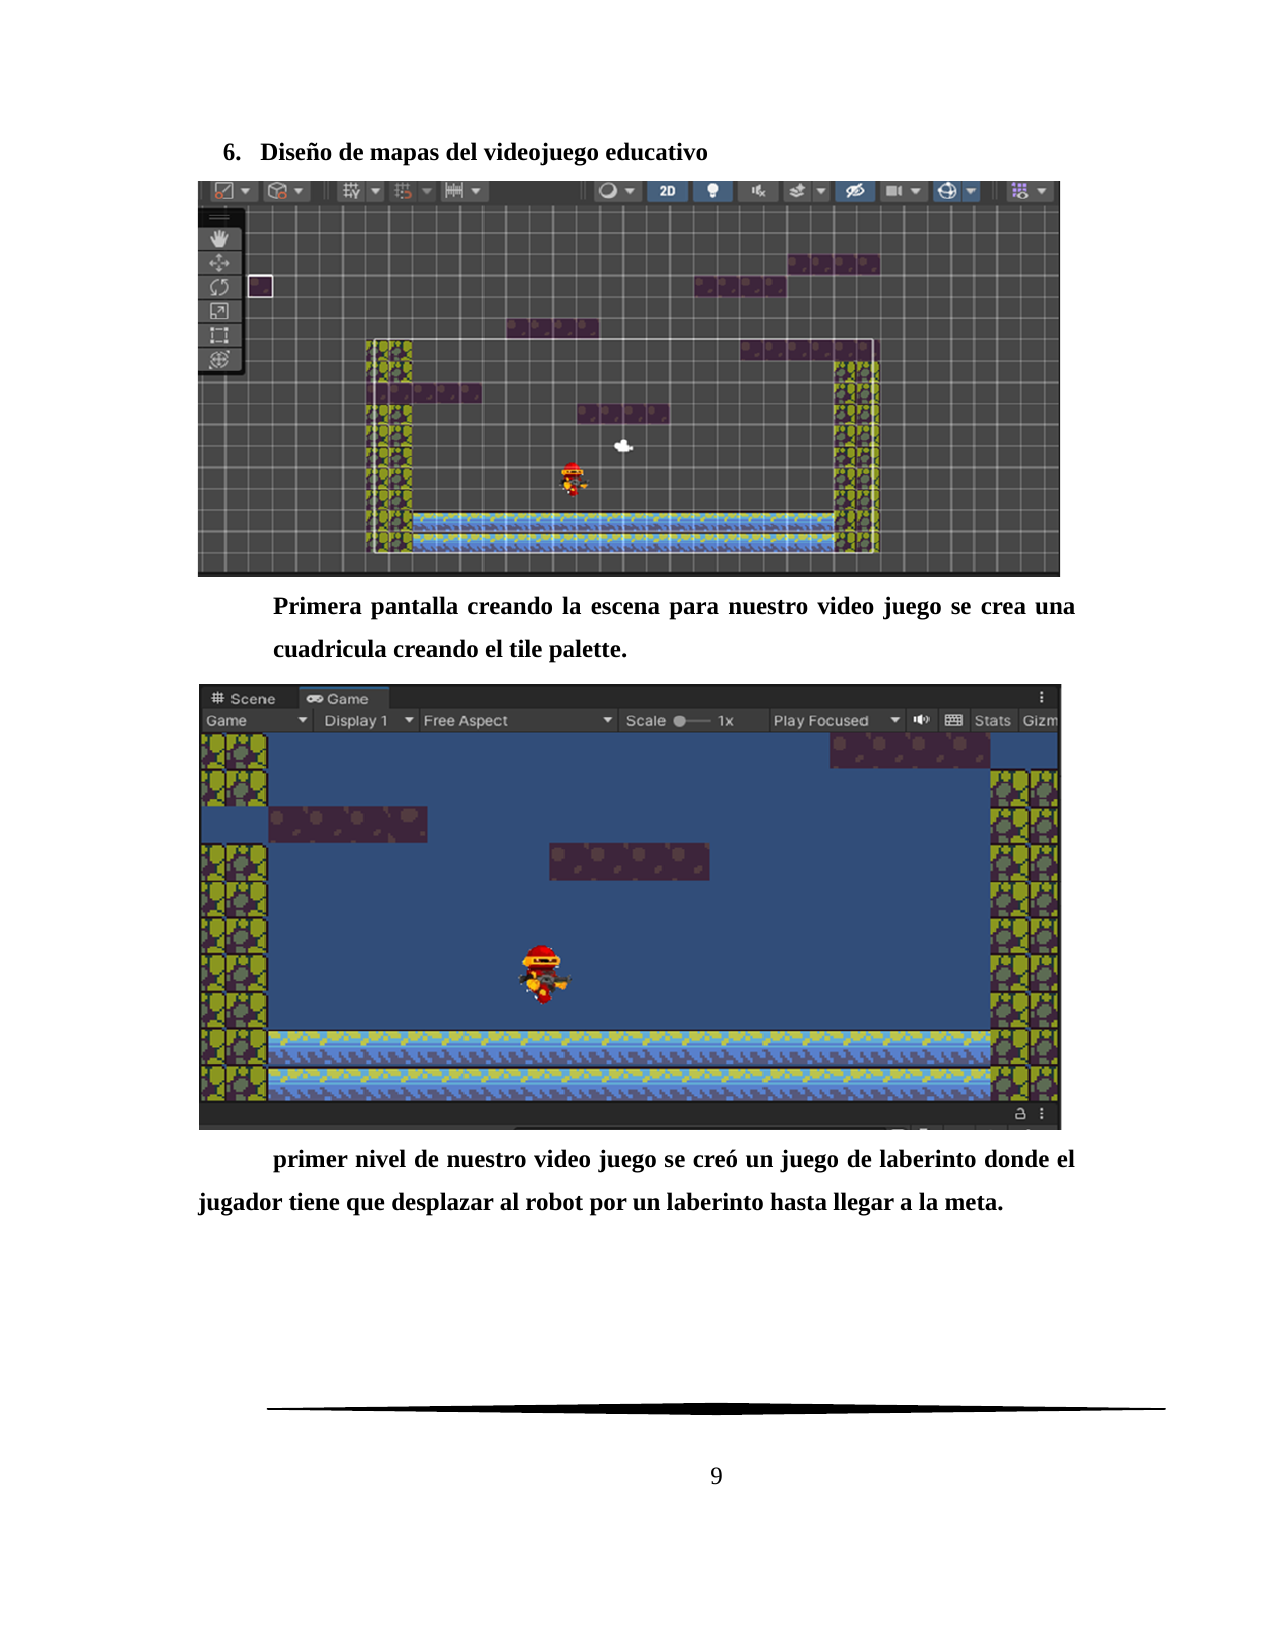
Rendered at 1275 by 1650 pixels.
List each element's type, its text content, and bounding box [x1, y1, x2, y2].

table_cell primer nivel de nuestro video juego se creó un juego de laberinto donde el jugador tiene que desplazar al robot por un laberinto hasta llegar a la meta. [187, 679, 1088, 1231]
table_header Primera pantalla creando la escena para nuestro video juego se crea una cuadricula creando el tile palette. [187, 181, 1088, 677]
picture [199, 684, 1062, 1130]
subtitle Diseño de mapas del videojuego educativo [223, 137, 1210, 166]
picture [197, 181, 1061, 577]
